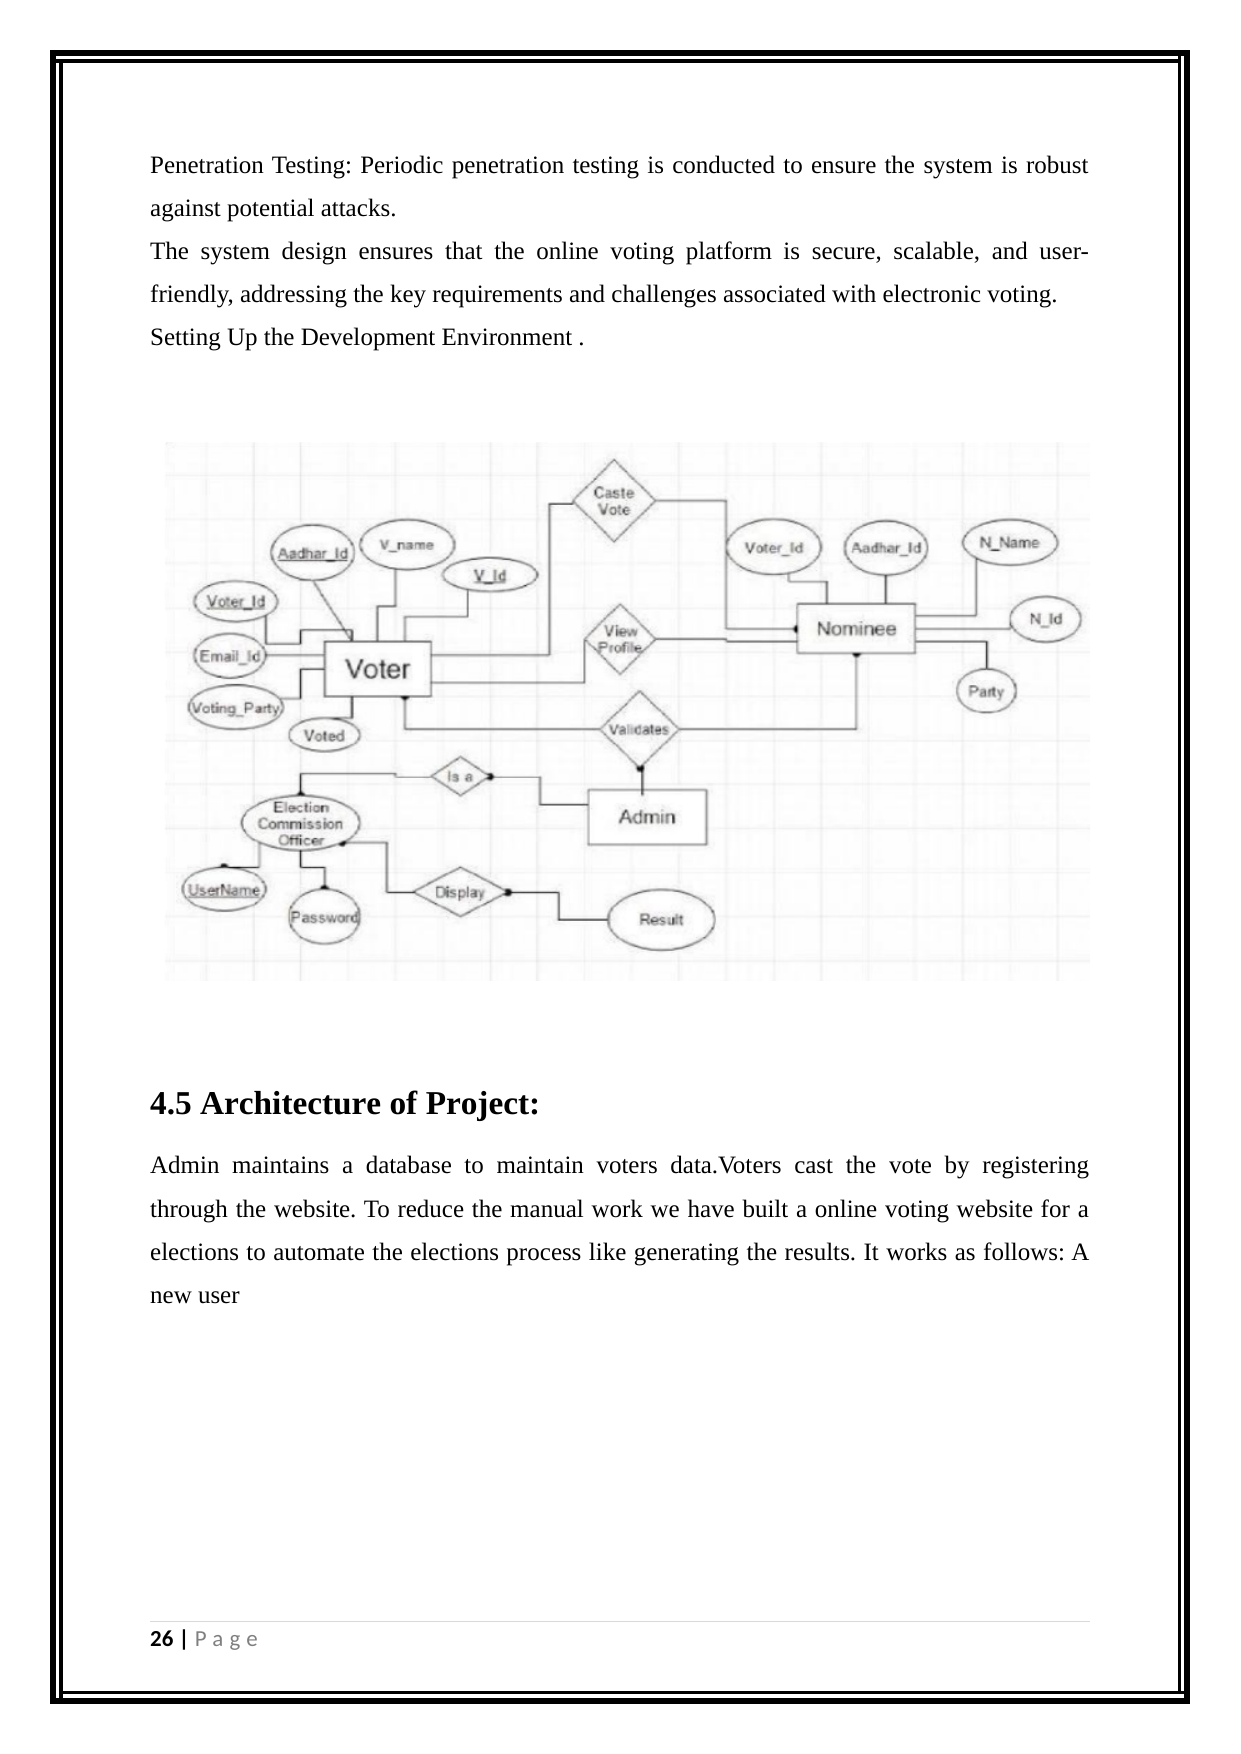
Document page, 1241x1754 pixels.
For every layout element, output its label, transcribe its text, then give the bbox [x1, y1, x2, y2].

text The system design ensures that the online voting platform is secure, scalable, and user-friendly, addressing the key requirements and challenges associated with electronic voting. [150, 236, 1090, 308]
picture [150, 442, 1091, 981]
text Admin maintains a database to maintain voters data.Voters cast the vote by registering through the website. To reduce the manual work we have built a online voting website for a elections to automate the elections process like generating the results. It works as follows: A new user [150, 1151, 1090, 1309]
subtitle 4.5 Architecture of Project: [150, 1083, 1090, 1121]
text Penetration Testing: Periodic penetration testing is conducted to ensure the system is robust against potential attacks. [150, 150, 1090, 222]
text Setting Up the Development Environment . [150, 322, 1090, 351]
